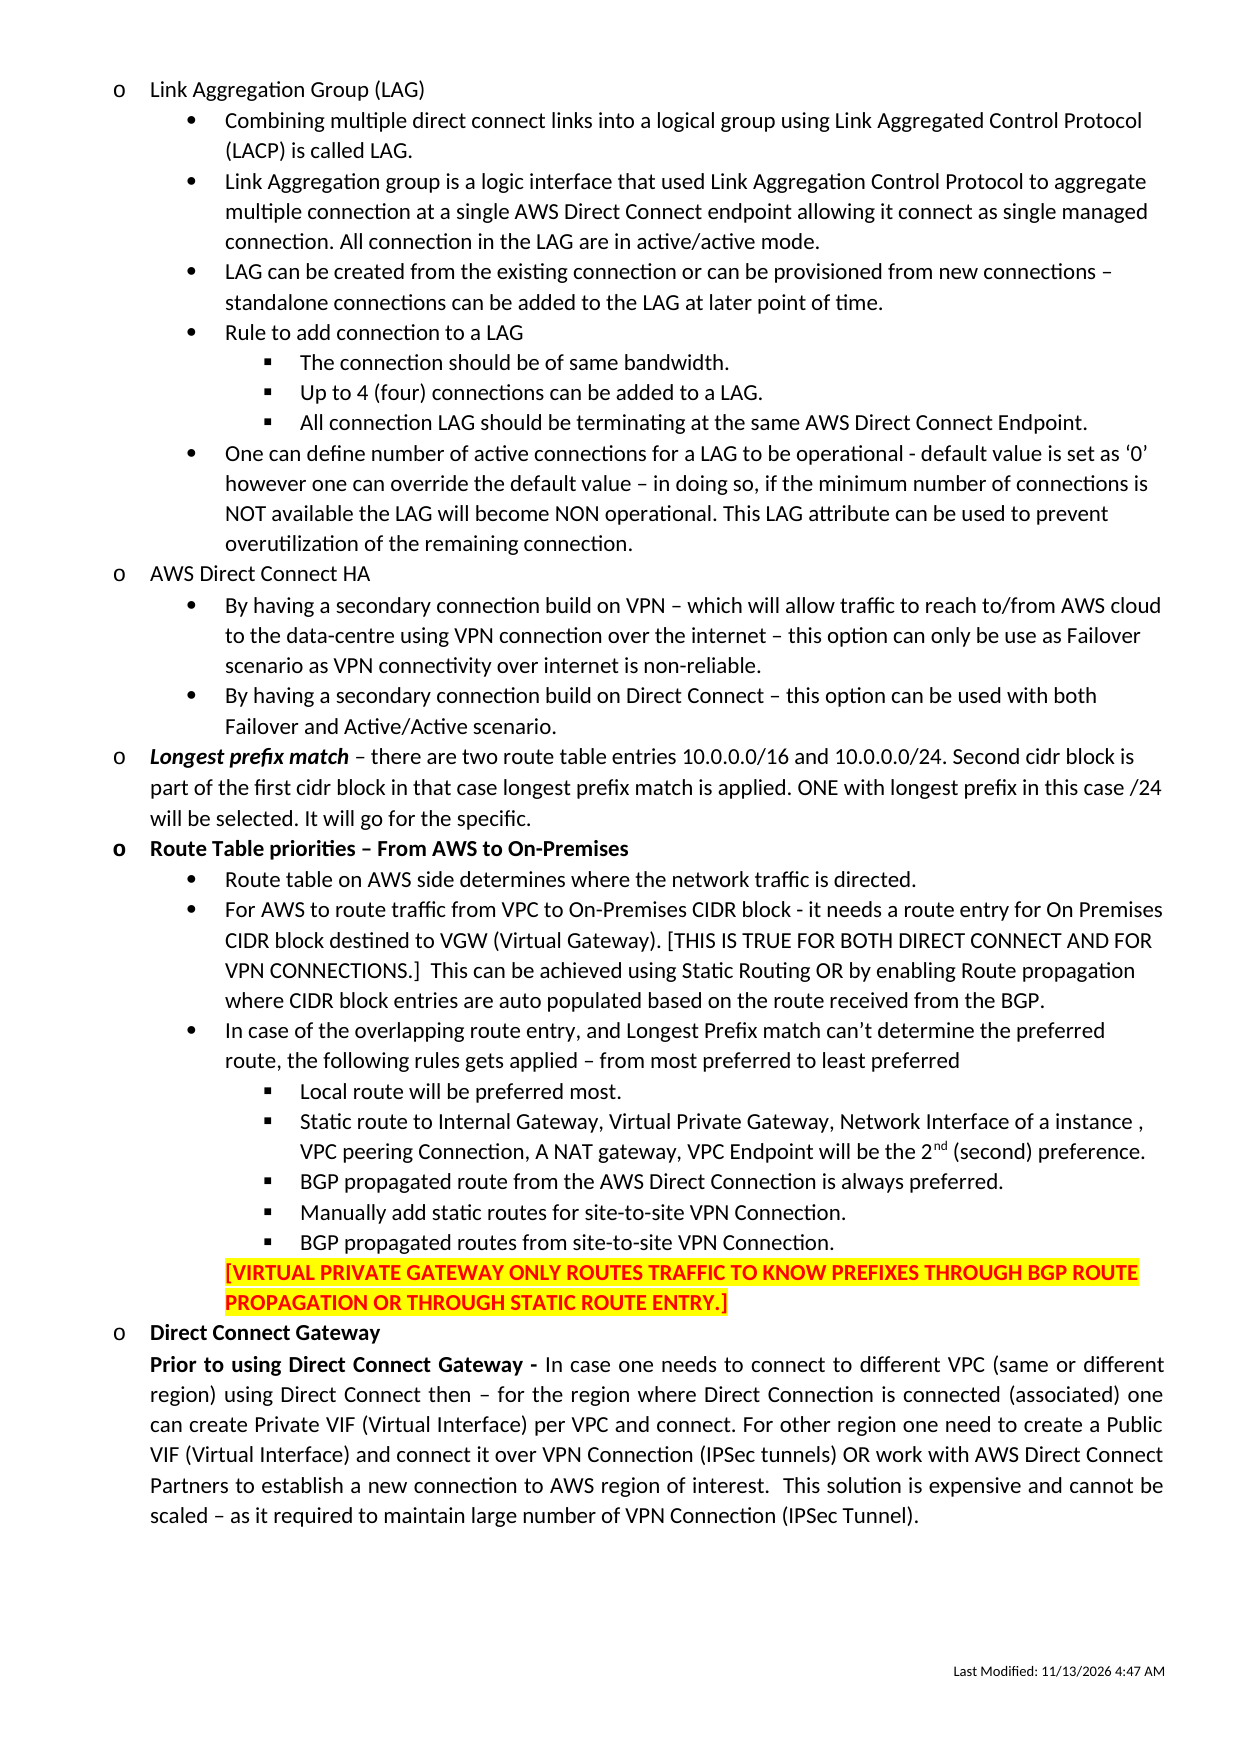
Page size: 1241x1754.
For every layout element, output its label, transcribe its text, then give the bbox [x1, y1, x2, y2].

list For AWS to route traffic from VPC to On-Premises CIDR block - it needs a route entry for On Premises CIDR block destined to VGW (Virtual Gateway). [THIS IS TRUE FOR BOTH DIRECT CONNECT AND FOR VPN CONNECTIONS.] This can be achieved using Static Routing OR by enabling Route propagation where CIDR block entries are auto populated based on the route received from the BGP. [187, 896, 1165, 1014]
list Combining multiple direct connect links into a logical group using Link Aggregated Control Protocol (LACP) is called LAG. [187, 106, 1165, 165]
list In case of the overlapping route entry, and Longest Prefix match can’t determine the preferred route, the following rules gets applied – from most preferred to least preferred [187, 1016, 1165, 1074]
list The connection should be of same bandwidth. [262, 348, 1165, 376]
list Route Table priorities – From AWS to On-Premises [112, 834, 1165, 863]
list Local route will be preferred most. [262, 1077, 1165, 1105]
list Route table on AWS side determines where the network traffic is directed. [187, 865, 1165, 893]
list [VIRTUAL PRIVATE GATEWAY ONLY ROUTES TRAFFIC TO KNOW PREFIXES THROUGH BGP ROUTE PROPAGATION OR THROUGH STATIC ROUTE ENTRY.] [225, 1258, 1165, 1316]
list Rule to add connection to a LAG [187, 318, 1165, 346]
list Direct Connect Gateway [112, 1318, 1165, 1348]
list By having a secondary connection build on Direct Connect – this option can be used with both Failover and Active/Active scenario. [187, 682, 1165, 740]
list BGP propagated routes from site-to-site VPN Connection. [262, 1228, 1165, 1256]
list One can define number of active connections for a LAG to be operational - default value is set as ‘0’ however one can override the default value – in doing so, if the minimum number of connections is NOT available the LAG will become NON operational. This LAG attribute can be used to prevent overutilization of the remaining connection. [187, 439, 1165, 557]
list BGP propagated route from the AWS Direct Connection is always preferred. [262, 1167, 1165, 1195]
list LAG can be created from the existing connection or can be provisioned from new connections – standalone connections can be added to the LAG at later point of time. [187, 257, 1165, 316]
list All connection LAG should be terminating at the same AWS Direct Connect Endpoint. [262, 408, 1165, 437]
list By having a secondary connection build on VPN – which will allow traffic to reach to/from AWS cloud to the data-centre using VPN connection over the internet – this option can only be use as Failover scenario as VPN connectivity over internet is non-reliable. [187, 591, 1165, 679]
list Manually add static routes for site-to-site VPN Connection. [262, 1198, 1165, 1226]
list Link Aggregation Group (LAG) [112, 75, 1165, 104]
list AWS Direct Connect HA [112, 559, 1165, 589]
list Up to 4 (four) connections can be added to a LAG. [262, 378, 1165, 406]
list Static route to Internal Gateway, Virtual Private Gateway, Network Interface of a instance , VPC peering Connection, A NAT gateway, VPC Endpoint will be the 2nd (second) preference. [262, 1107, 1165, 1165]
list Longest prefix match – there are two route table entries 10.0.0.0/16 and 10.0.0.0/24. Second cidr block is part of the first cidr block in that case longest prefix match is applied. ONE with longest prefix in this case /24 will be selected. It will go for the specific. [112, 742, 1165, 832]
list Link Aggregation group is a logic interface that used Link Aggregation Control Protocol to aggregate multiple connection at a single AWS Direct Connect endpoint allowing it connect as single managed connection. All connection in the LAG are in active/active mode. [187, 167, 1165, 255]
list Prior to using Direct Connect Gateway - In case one needs to connect to different VPC (same or different region) using Direct Connect then – for the region where Direct Connection is connected (associated) one can create Private VIF (Virtual Interface) per VPC and connect. For other region one need to create a Public VIF (Virtual Interface) and connect it over VPN Connection (IPSec tunnels) OR work with AWS Direct Connect Partners to establish a new connection to AWS region of interest. This solution is expensive and cannot be scaled – as it required to maintain large number of VPN Connection (IPSec Tunnel). [150, 1350, 1165, 1529]
